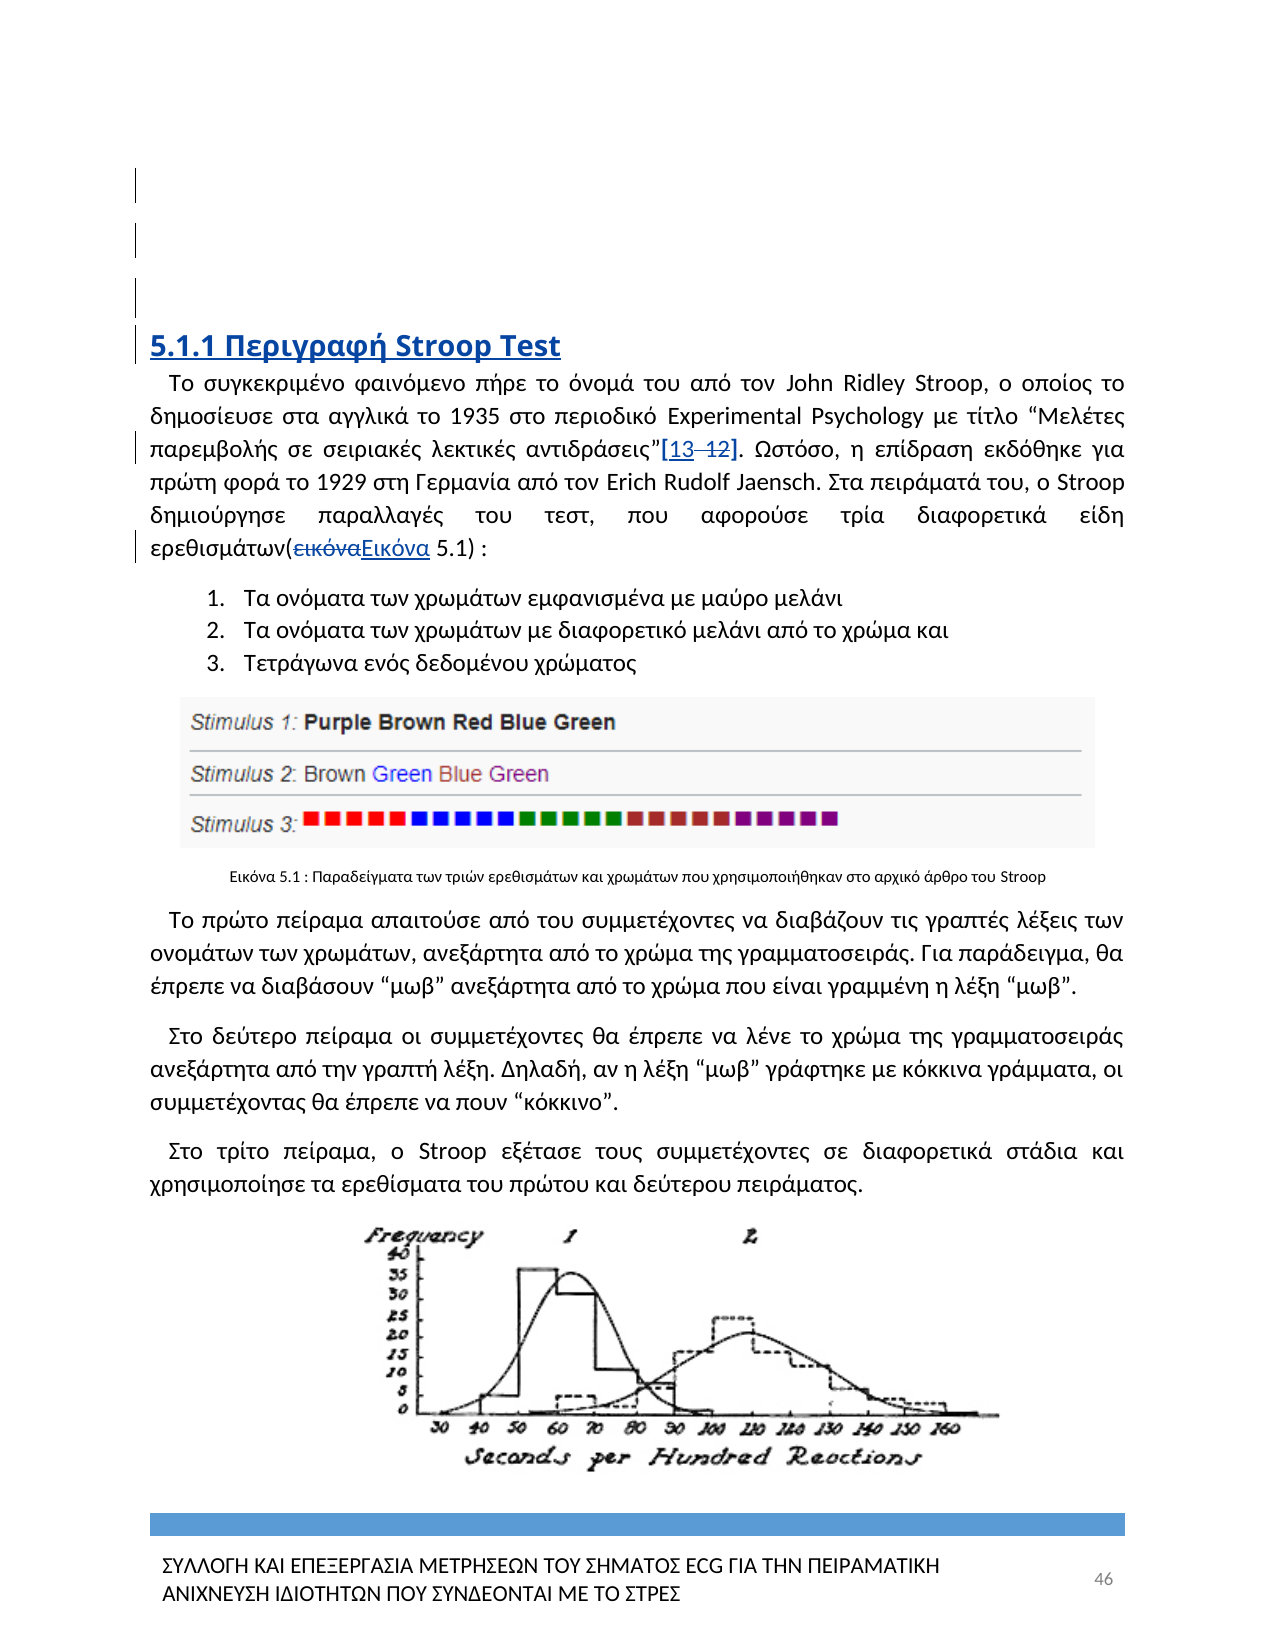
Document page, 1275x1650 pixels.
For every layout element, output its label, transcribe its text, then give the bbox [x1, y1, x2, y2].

subtitle 5.1.1 Περιγραφή Stroop Test [150, 325, 1125, 364]
text Το συγκεκριμένο φαινόμενο πήρε το όνομά του από τον John Ridley Stroop, ο οποίος το δημοσίευσε στα αγγλικά το 1935 στο περιοδικό Experimental Psychology με τίτλο “Μελέτες παρεμβολής σε σειριακές λεκτικές αντιδράσεις”[]. Ωστόσο, η επίδραση εκδόθηκε για πρώτη φορά το 1929 στη Γερμανία από τον Erich Rudolf Jaensch. Στα πειράματά του, ο Stroop δημιούργησε παραλλαγές του τεστ, που αφορούσε τρία διαφορετικά είδη ερεθισμάτων( 5.1) : [150, 368, 1125, 563]
text Στο δεύτερο πείραμα οι συμμετέχοντες θα έπρεπε να λένε το χρώμα της γραμματοσειράς ανεξάρτητα από την γραπτή λέξη. Δηλαδή, αν η λέξη “μωβ” γράφτηκε με κόκκινα γράμματα, οι συμμετέχοντας θα έπρεπε να πουν “κόκκινο”. [150, 1020, 1125, 1116]
list Τα ονόματα των χρωμάτων με διαφορετικό μελάνι από το χρώμα και [206, 615, 1125, 645]
text To πρώτο πείραμα απαιτούσε από του συμμετέχοντες να διαβάζουν τις γραπτές λέξεις των ονομάτων των χρωμάτων, ανεξάρτητα από το χρώμα της γραμματοσειράς. Για παράδειγμα, θα έπρεπε να διαβάσουν “μωβ” ανεξάρτητα από το χρώμα που είναι γραμμένη η λέξη “μωβ”. [150, 904, 1125, 1001]
text Στο τρίτο πείραμα, ο Stroop εξέτασε τους συμμετέχοντες σε διαφορετικά στάδια και χρησιμοποίησε τα ερεθίσματα του πρώτου και δεύτερου πειράματος. [150, 1135, 1125, 1199]
text Εικόνα 5.1 : Παραδείγματα των τριών ερεθισμάτων και χρωμάτων που χρησιμοποιήθηκαν στο αρχικό άρθρο του Stroop [150, 866, 1125, 886]
picture [338, 1217, 1012, 1475]
list Τετράγωνα ενός δεδομένου χρώματος [206, 648, 1125, 678]
picture [179, 697, 1096, 848]
list Τα ονόματα των χρωμάτων εμφανισμένα με μαύρο μελάνι [206, 582, 1125, 612]
